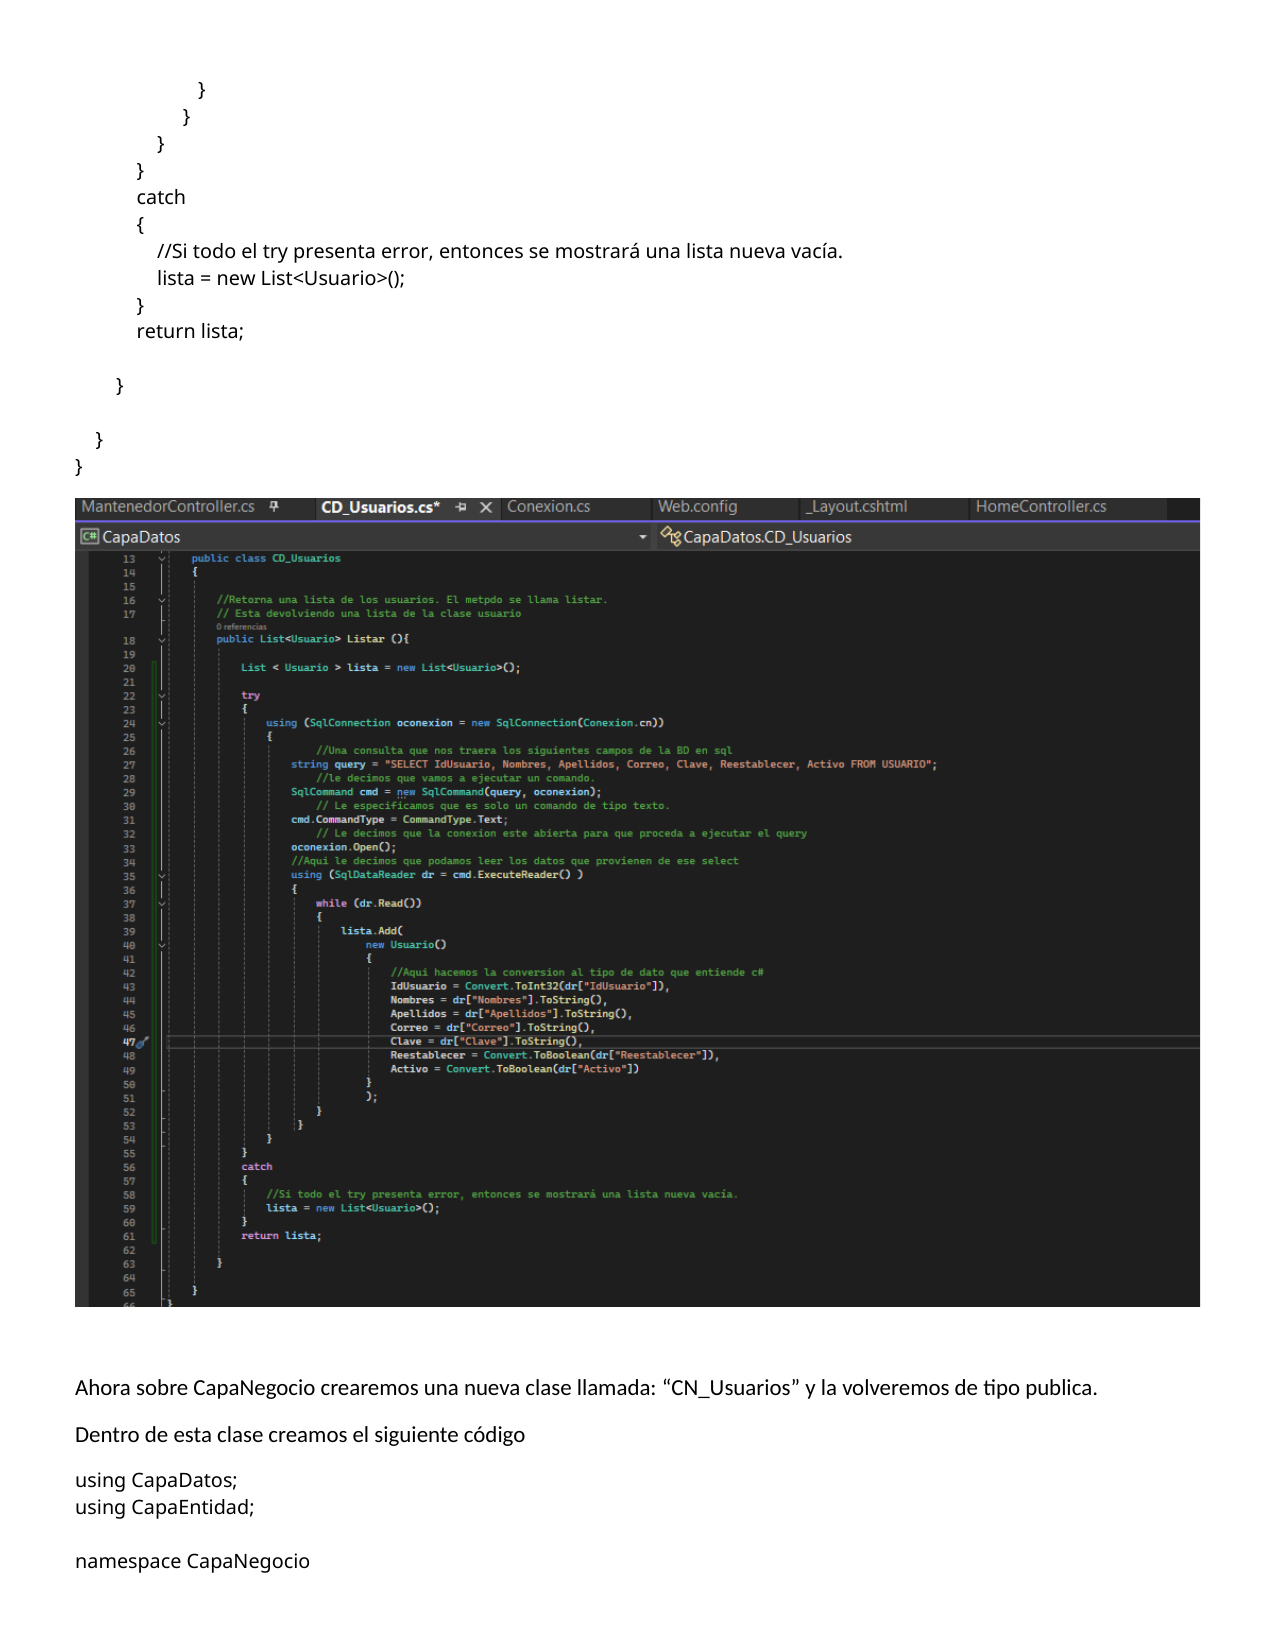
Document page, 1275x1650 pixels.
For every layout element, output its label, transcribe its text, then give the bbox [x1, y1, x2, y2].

text return lista; [75, 318, 1200, 345]
text catch [75, 183, 1200, 210]
text } [75, 129, 1200, 156]
text } [75, 372, 1200, 399]
text { [75, 210, 1200, 237]
text } [75, 453, 1200, 480]
text //Si todo el try presenta error, entonces se mostrará una lista nueva vacía. [75, 237, 1200, 264]
text namespace CapaNegocio [75, 1547, 1200, 1574]
picture [75, 498, 1200, 1307]
text } [75, 75, 1200, 102]
text } [75, 426, 1200, 453]
text using CapaEntidad; [75, 1493, 1200, 1521]
text lista = new List<Usuario>(); [75, 264, 1200, 291]
text using CapaDatos; [75, 1467, 1200, 1493]
text Dentro de esta clase creamos el siguiente código [75, 1420, 1200, 1448]
text } [75, 156, 1200, 183]
text Ahora sobre CapaNegocio crearemos una nueva clase llamada: “CN_Usuarios” y la volveremos de tipo publica. [75, 1373, 1200, 1401]
text } [75, 291, 1200, 318]
text } [75, 102, 1200, 129]
